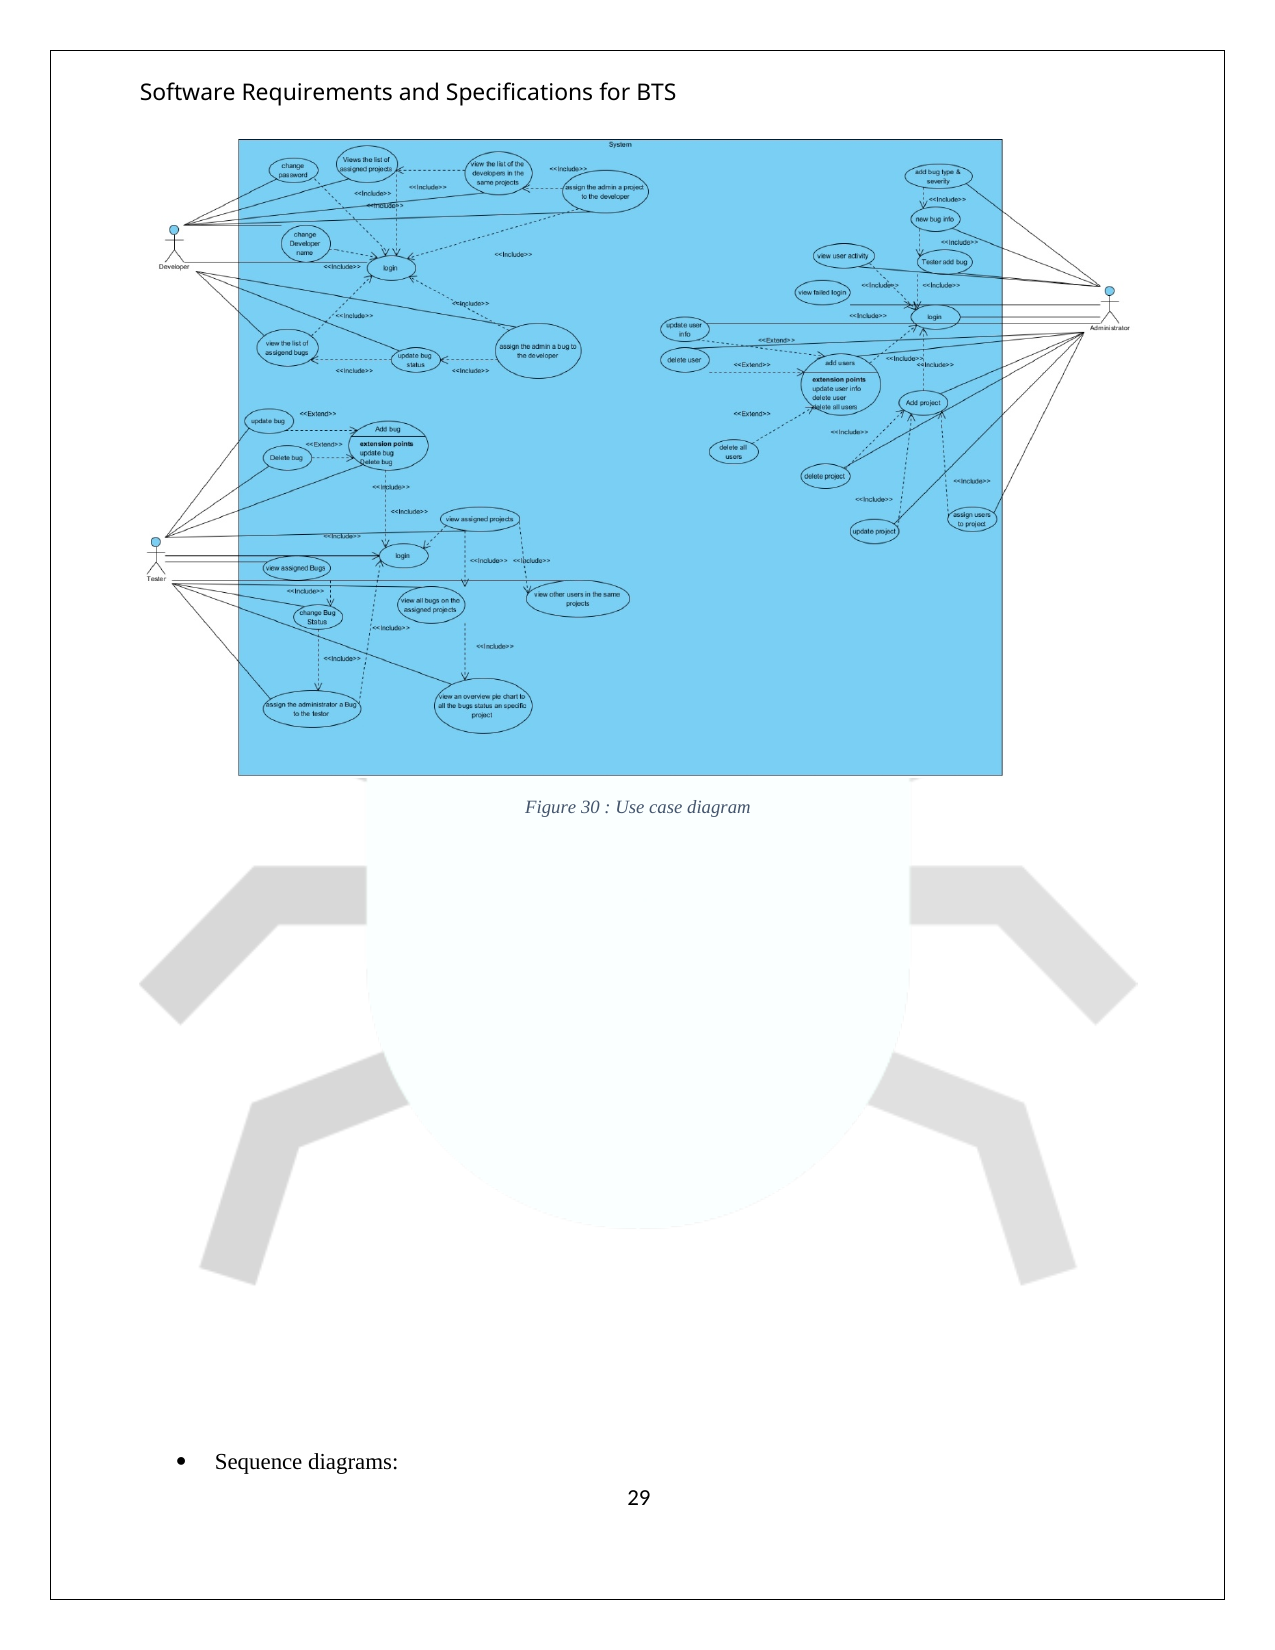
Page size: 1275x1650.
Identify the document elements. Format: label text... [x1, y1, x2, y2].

picture [139, 139, 1138, 778]
list Sequence diagrams: [177, 1448, 1138, 1474]
text Figure 30 : Use case diagram [139, 796, 1138, 818]
